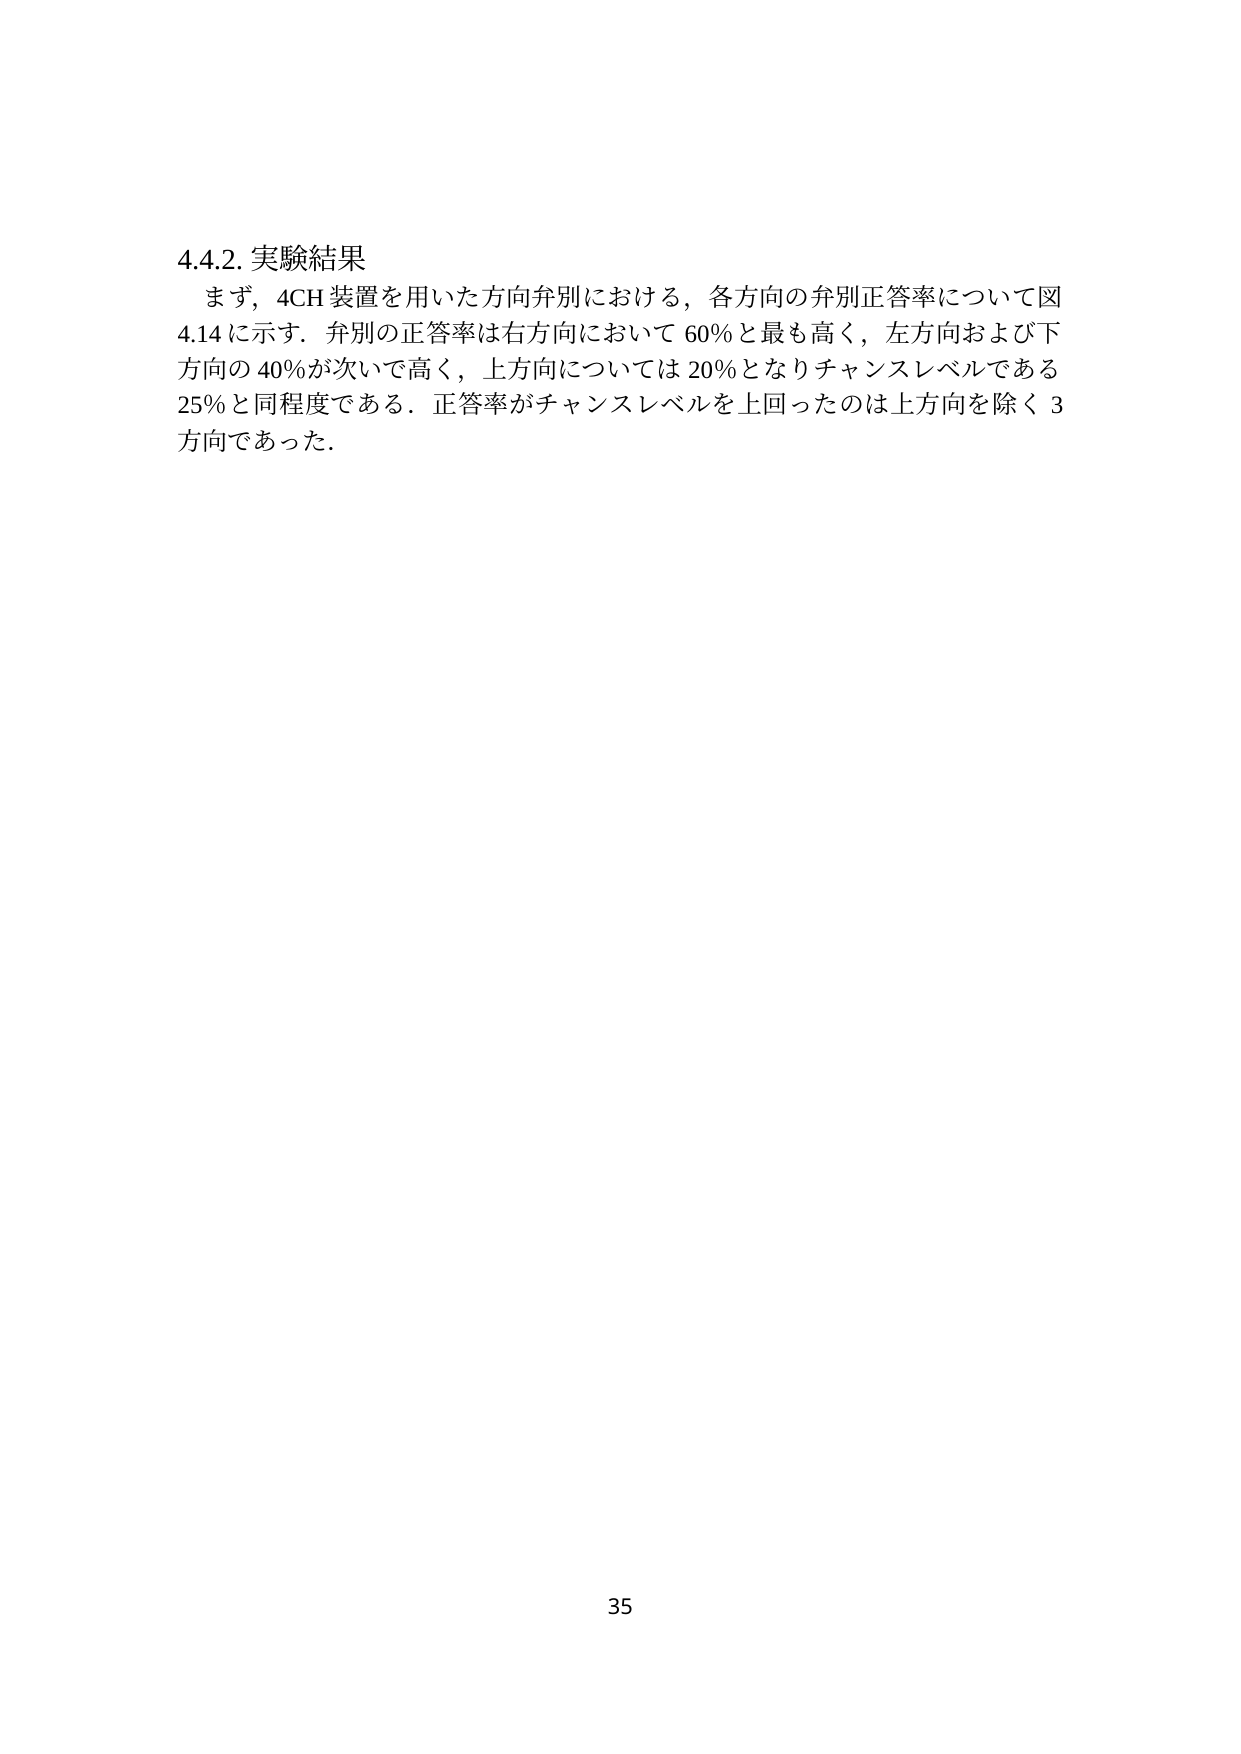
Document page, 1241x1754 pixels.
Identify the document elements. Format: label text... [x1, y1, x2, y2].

text まず，4CH装置を用いた方向弁別における，各方向の弁別正答率について図4.14に示す．弁別の正答率は右方向において60％と最も高く，左方向および下方向の40％が次いで高く，上方向については20％となりチャンスレベルである25％と同程度である．正答率がチャンスレベルを上回ったのは上方向を除く3方向であった． [177, 277, 1063, 457]
text 4.4.2. 実験結果 [177, 236, 1063, 277]
